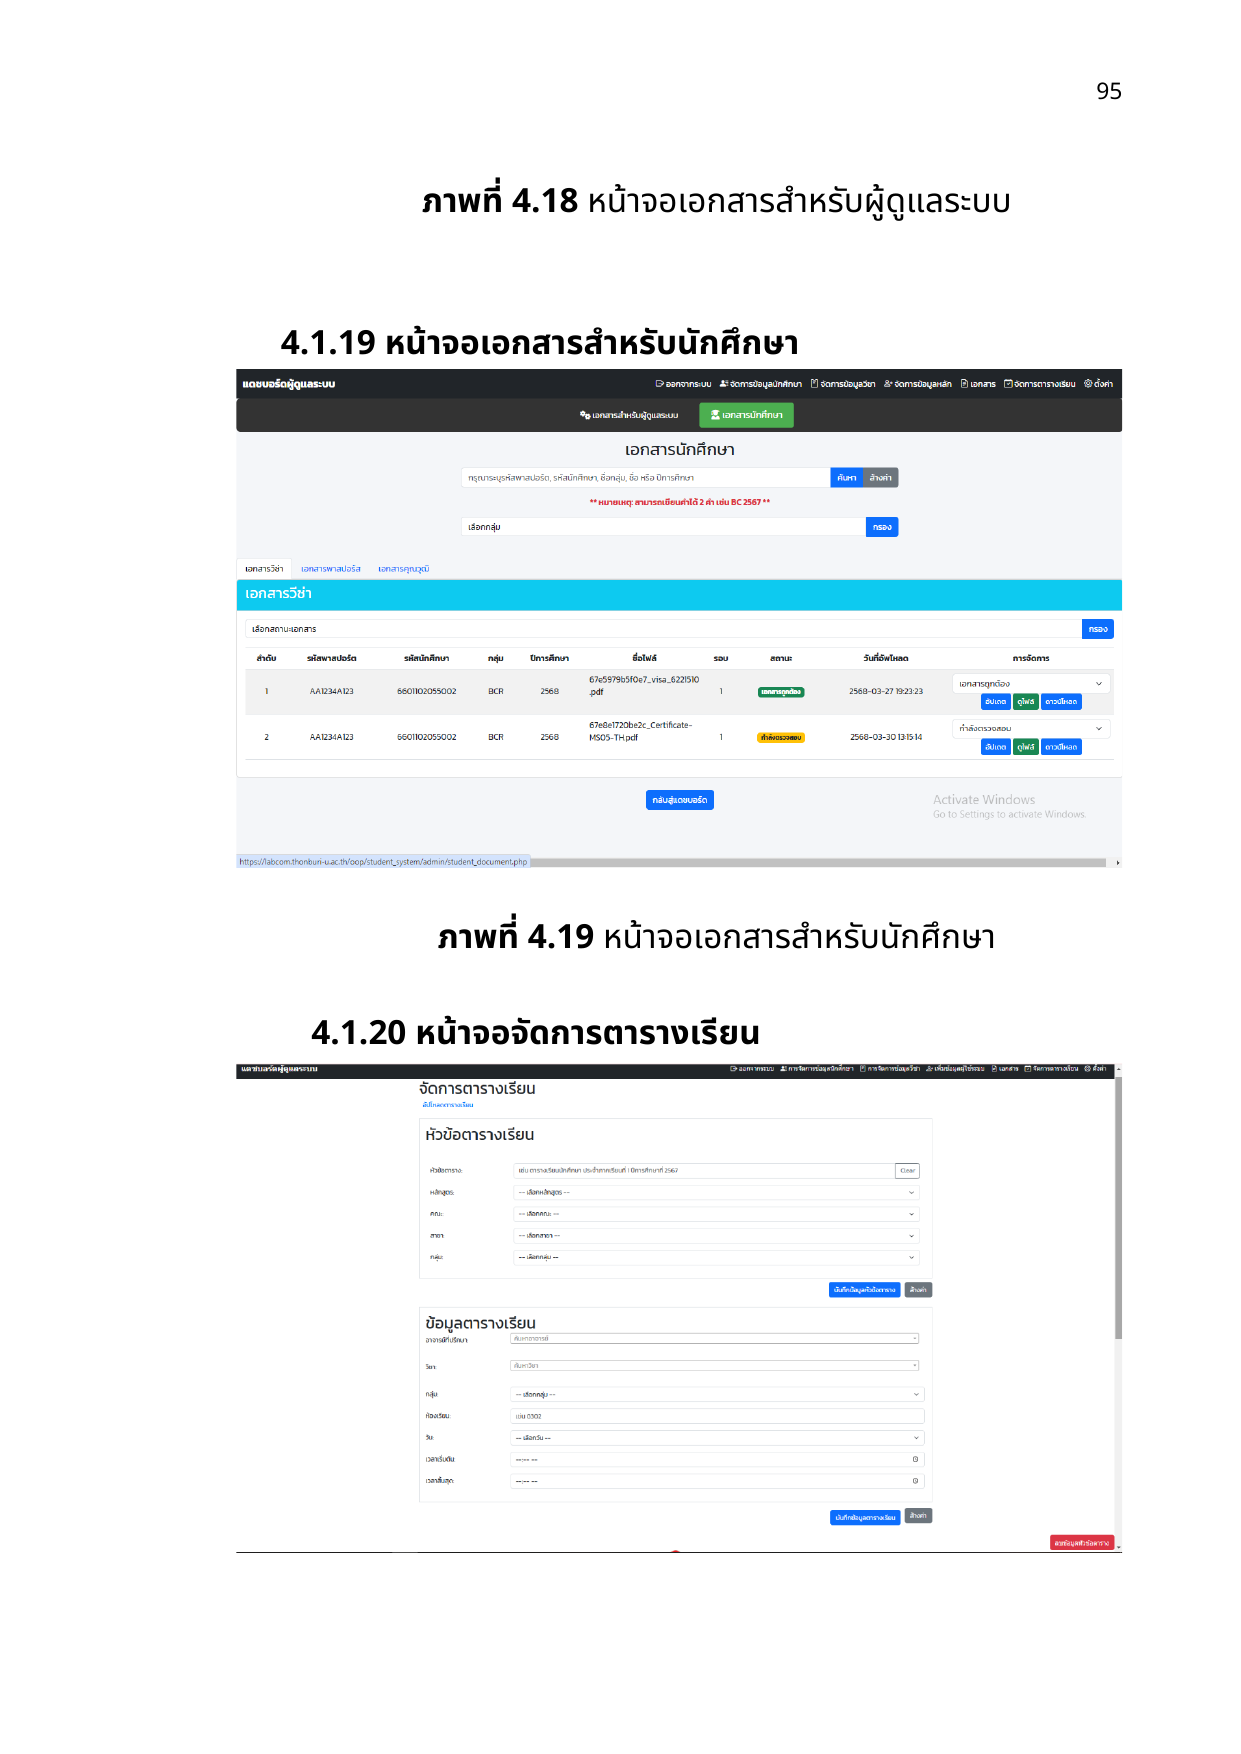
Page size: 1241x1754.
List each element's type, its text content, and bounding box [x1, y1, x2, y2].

text ภาพที่ 4.19 หน้าจอเอกสารสำหรับนักศึกษา [311, 913, 1122, 963]
text 4.1.20 หน้าจอจัดการตารางเรียน [311, 1009, 1122, 1059]
text ภาพที่ 4.18 หน้าจอเอกสารสำหรับผู้ดูแลระบบ [311, 177, 1122, 228]
text 4.1.19 หน้าจอเอกสารสำหรับนักศึกษา [236, 319, 1122, 369]
picture [236, 1063, 1123, 1553]
picture [236, 369, 1123, 868]
